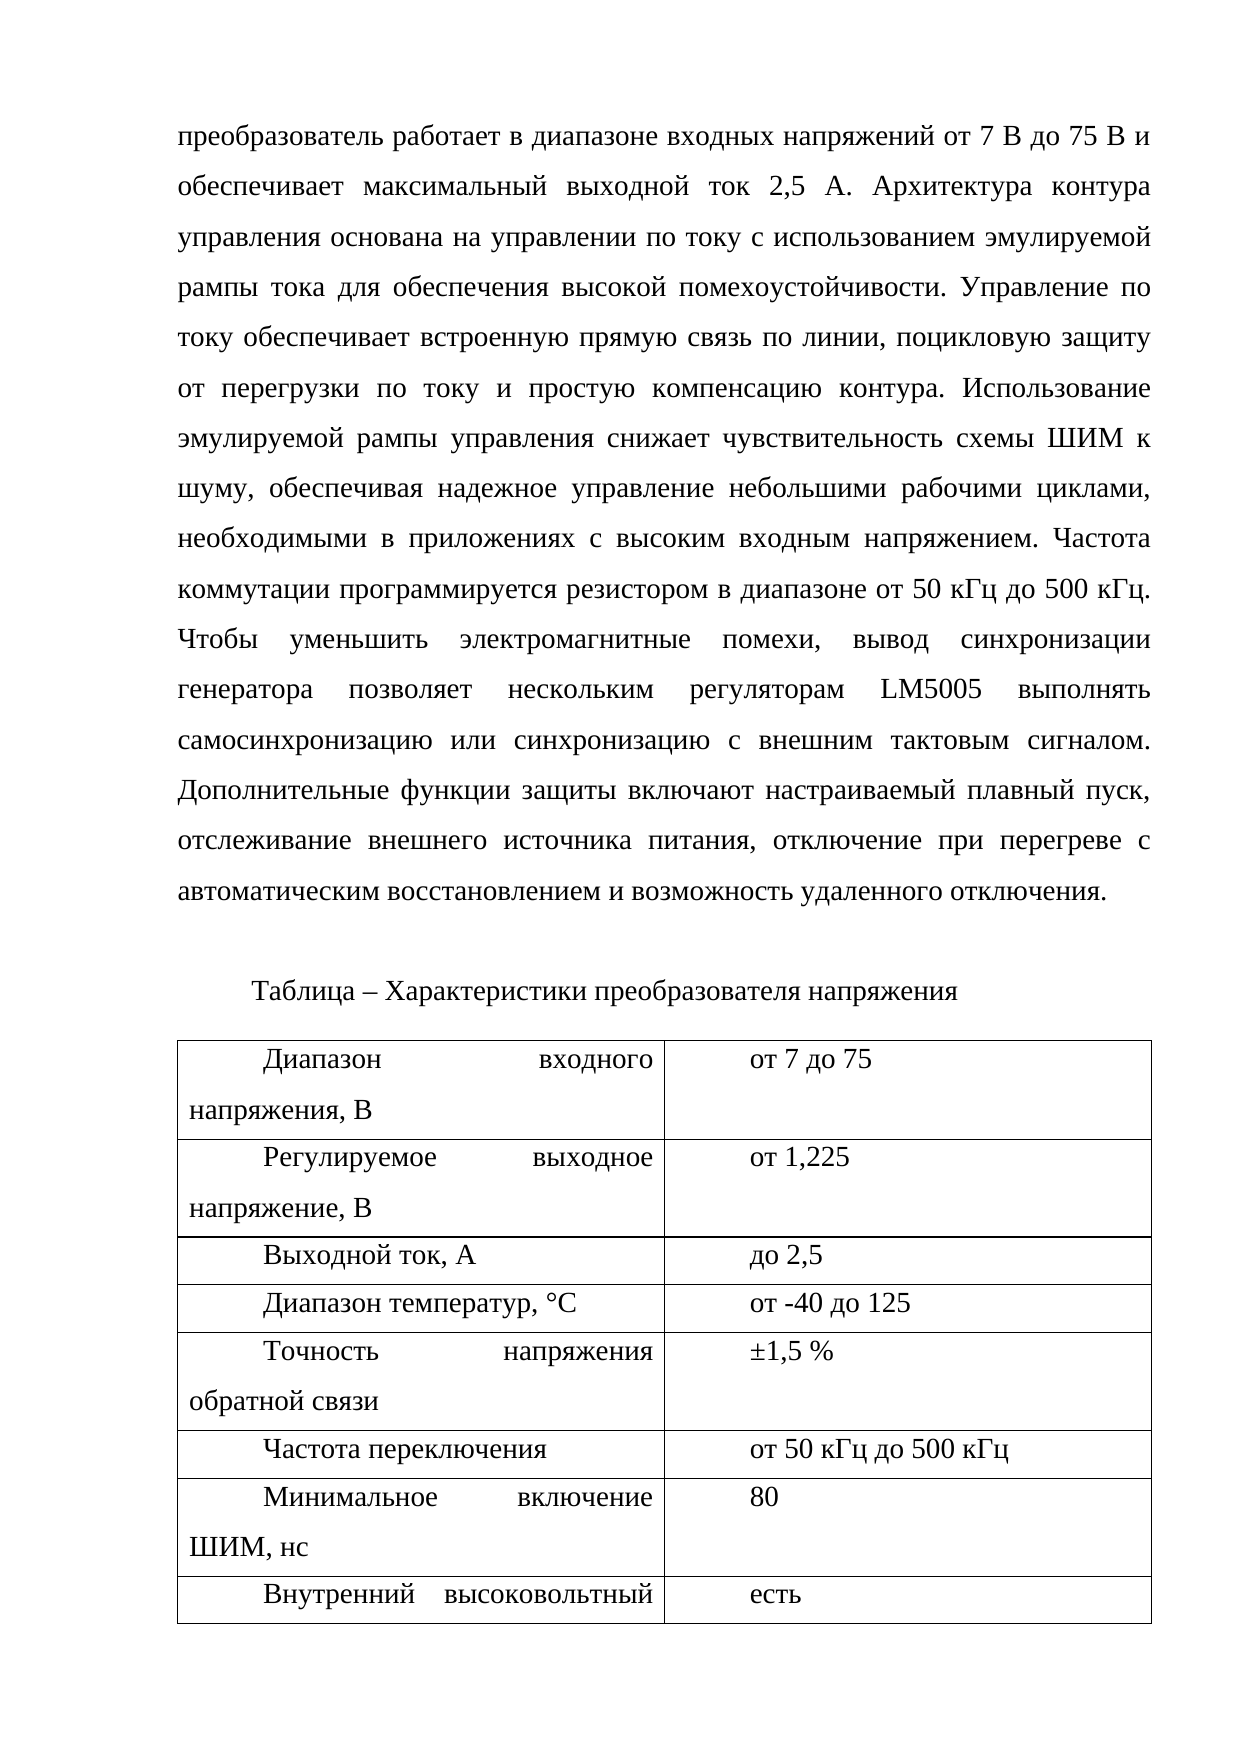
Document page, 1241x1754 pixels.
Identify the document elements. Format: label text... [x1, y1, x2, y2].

table_cell от 50 кГц до 500 кГц [665, 1431, 1151, 1478]
table_cell есть [665, 1577, 1151, 1623]
table_cell до 2,5 [665, 1238, 1151, 1284]
table_cell от 1,225 [665, 1140, 1151, 1236]
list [177, 118, 1152, 906]
table_cell ±1,5 % [665, 1333, 1151, 1430]
table_cell Регулируемое выходное напряжение, В [178, 1140, 664, 1236]
table_header Диапазон входного напряжения, В [178, 1041, 664, 1138]
list Таблица – Характеристики преобразователя напряжения [177, 973, 1152, 1007]
table_cell Выходной ток, А [178, 1238, 664, 1284]
table_cell Минимальное включение ШИМ, нс [178, 1479, 664, 1576]
table_cell Диапазон температур, °C [178, 1285, 664, 1332]
table_header от 7 до 75 [665, 1041, 1151, 1138]
table_cell Точность напряжения обратной связи [178, 1333, 664, 1430]
table_cell Частота переключения [178, 1431, 664, 1478]
table_cell 80 [665, 1479, 1151, 1576]
table_cell от -40 до 125 [665, 1285, 1151, 1332]
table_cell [178, 1577, 664, 1623]
